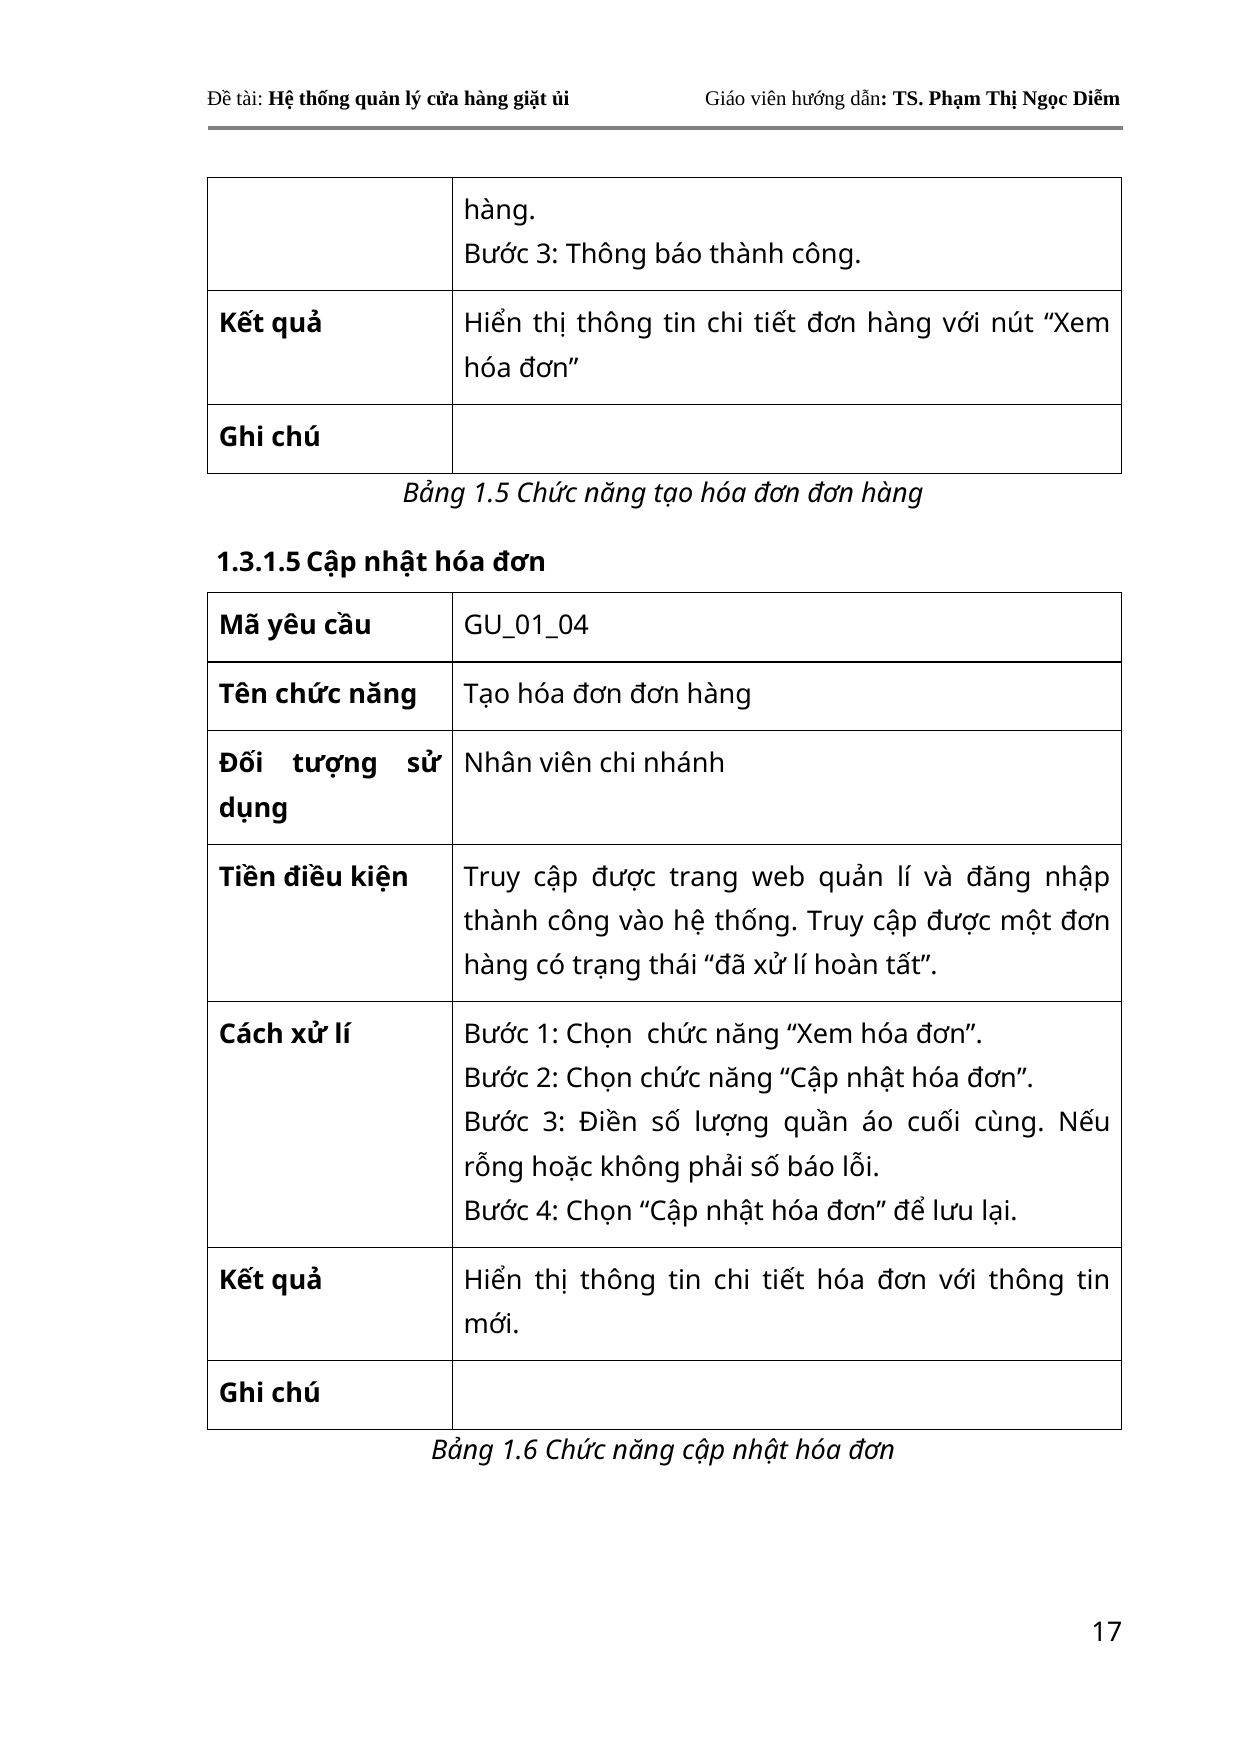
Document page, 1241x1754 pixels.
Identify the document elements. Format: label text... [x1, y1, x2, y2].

table_header [453, 593, 1121, 661]
table_cell [208, 291, 452, 404]
table_cell [453, 731, 1121, 844]
table_cell [453, 1361, 1121, 1429]
text 1 [207, 1430, 1122, 1467]
table_cell [208, 845, 452, 1001]
table_cell [453, 405, 1121, 473]
table_cell [208, 178, 452, 290]
table_header [208, 593, 452, 661]
table_cell [453, 1248, 1121, 1360]
table_cell [208, 1361, 452, 1429]
table_cell [453, 663, 1121, 730]
text 1 [207, 474, 1122, 511]
table_cell [453, 845, 1121, 1001]
table_cell [208, 1002, 452, 1247]
table_cell [208, 663, 452, 730]
table_cell [208, 731, 452, 844]
table_cell [453, 1002, 1121, 1247]
table_cell [208, 1248, 452, 1360]
table_cell [453, 178, 1121, 290]
table_cell [453, 291, 1121, 404]
table_cell [208, 405, 452, 473]
